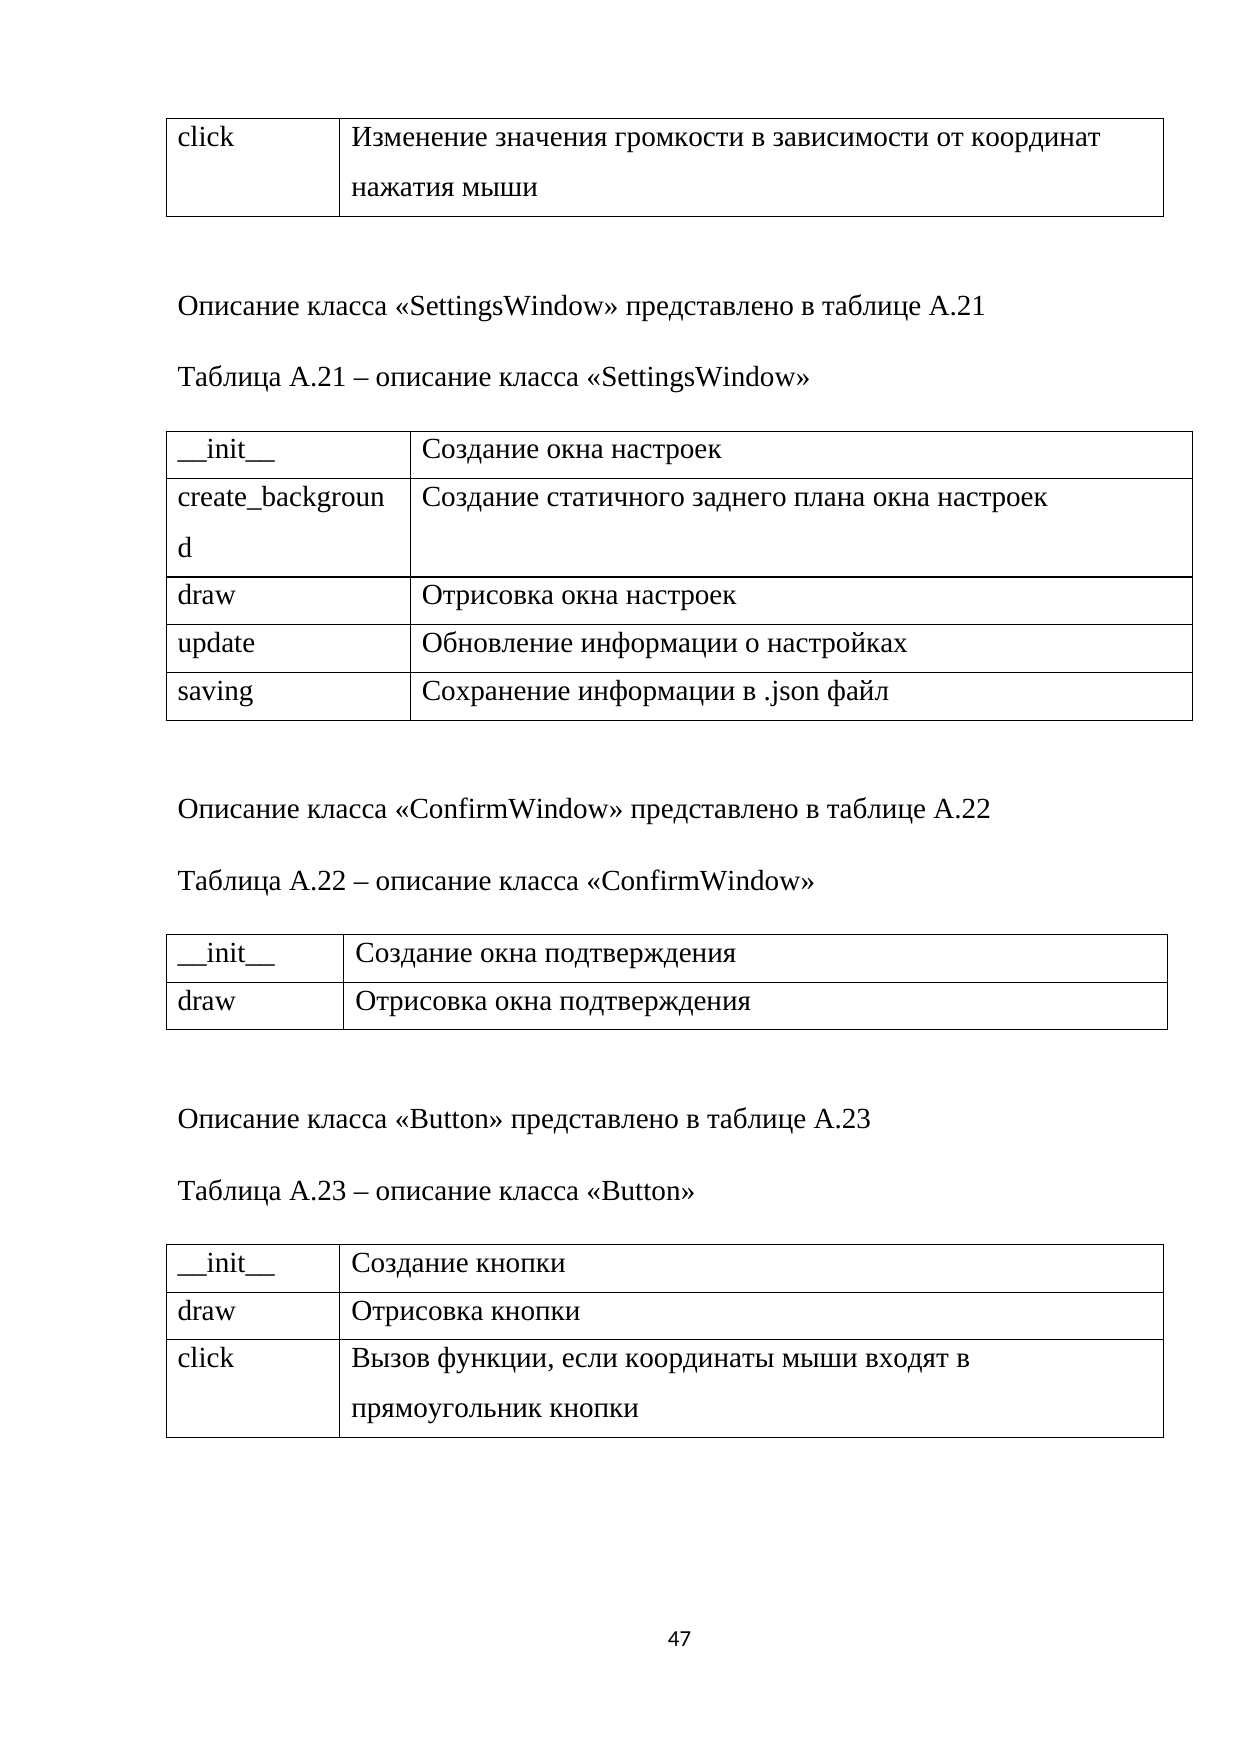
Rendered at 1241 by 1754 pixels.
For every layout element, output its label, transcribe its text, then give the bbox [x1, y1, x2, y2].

table_header __init__ [167, 1245, 339, 1292]
table_cell saving [167, 673, 410, 719]
table_cell Отрисовка кнопки [340, 1293, 1163, 1339]
table_cell click [167, 119, 339, 216]
table_header Создание окна подтверждения [344, 935, 1167, 982]
table_cell Вызов функции, если координаты мыши входят в прямоугольник кнопки [340, 1340, 1163, 1437]
table_cell click [167, 1340, 339, 1437]
text Таблица А.22 – описание класса «ConfirmWindow» [177, 863, 1181, 896]
table_cell create_background [167, 479, 410, 576]
table_cell Создание статичного заднего плана окна настроек [411, 479, 1192, 576]
table_cell update [167, 625, 410, 672]
table_cell Обновление информации о настройках [411, 625, 1192, 672]
table_cell draw [167, 983, 343, 1029]
table_cell draw [167, 578, 410, 624]
table_header Создание окна настроек [411, 432, 1192, 478]
text Таблица А.23 – описание класса «Button» [177, 1173, 1181, 1206]
table_cell Отрисовка окна подтверждения [344, 983, 1167, 1029]
text Описание класса «ConfirmWindow» представлено в таблице А.22 [177, 792, 1181, 825]
table_header Создание кнопки [340, 1245, 1163, 1292]
table_cell draw [167, 1293, 339, 1339]
table_cell Изменение значения громкости в зависимости от координат нажатия мыши [340, 119, 1163, 216]
text Таблица А.21 – описание класса «SettingsWindow» [177, 359, 1181, 393]
table_cell Сохранение информации в .json файл [411, 673, 1192, 719]
text Описание класса «SettingsWindow» представлено в таблице А.21 [177, 288, 1181, 322]
table_cell Отрисовка окна настроек [411, 578, 1192, 624]
table_header __init__ [167, 935, 343, 982]
table_header __init__ [167, 432, 410, 478]
text Описание класса «Button» представлено в таблице А.23 [177, 1102, 1181, 1135]
